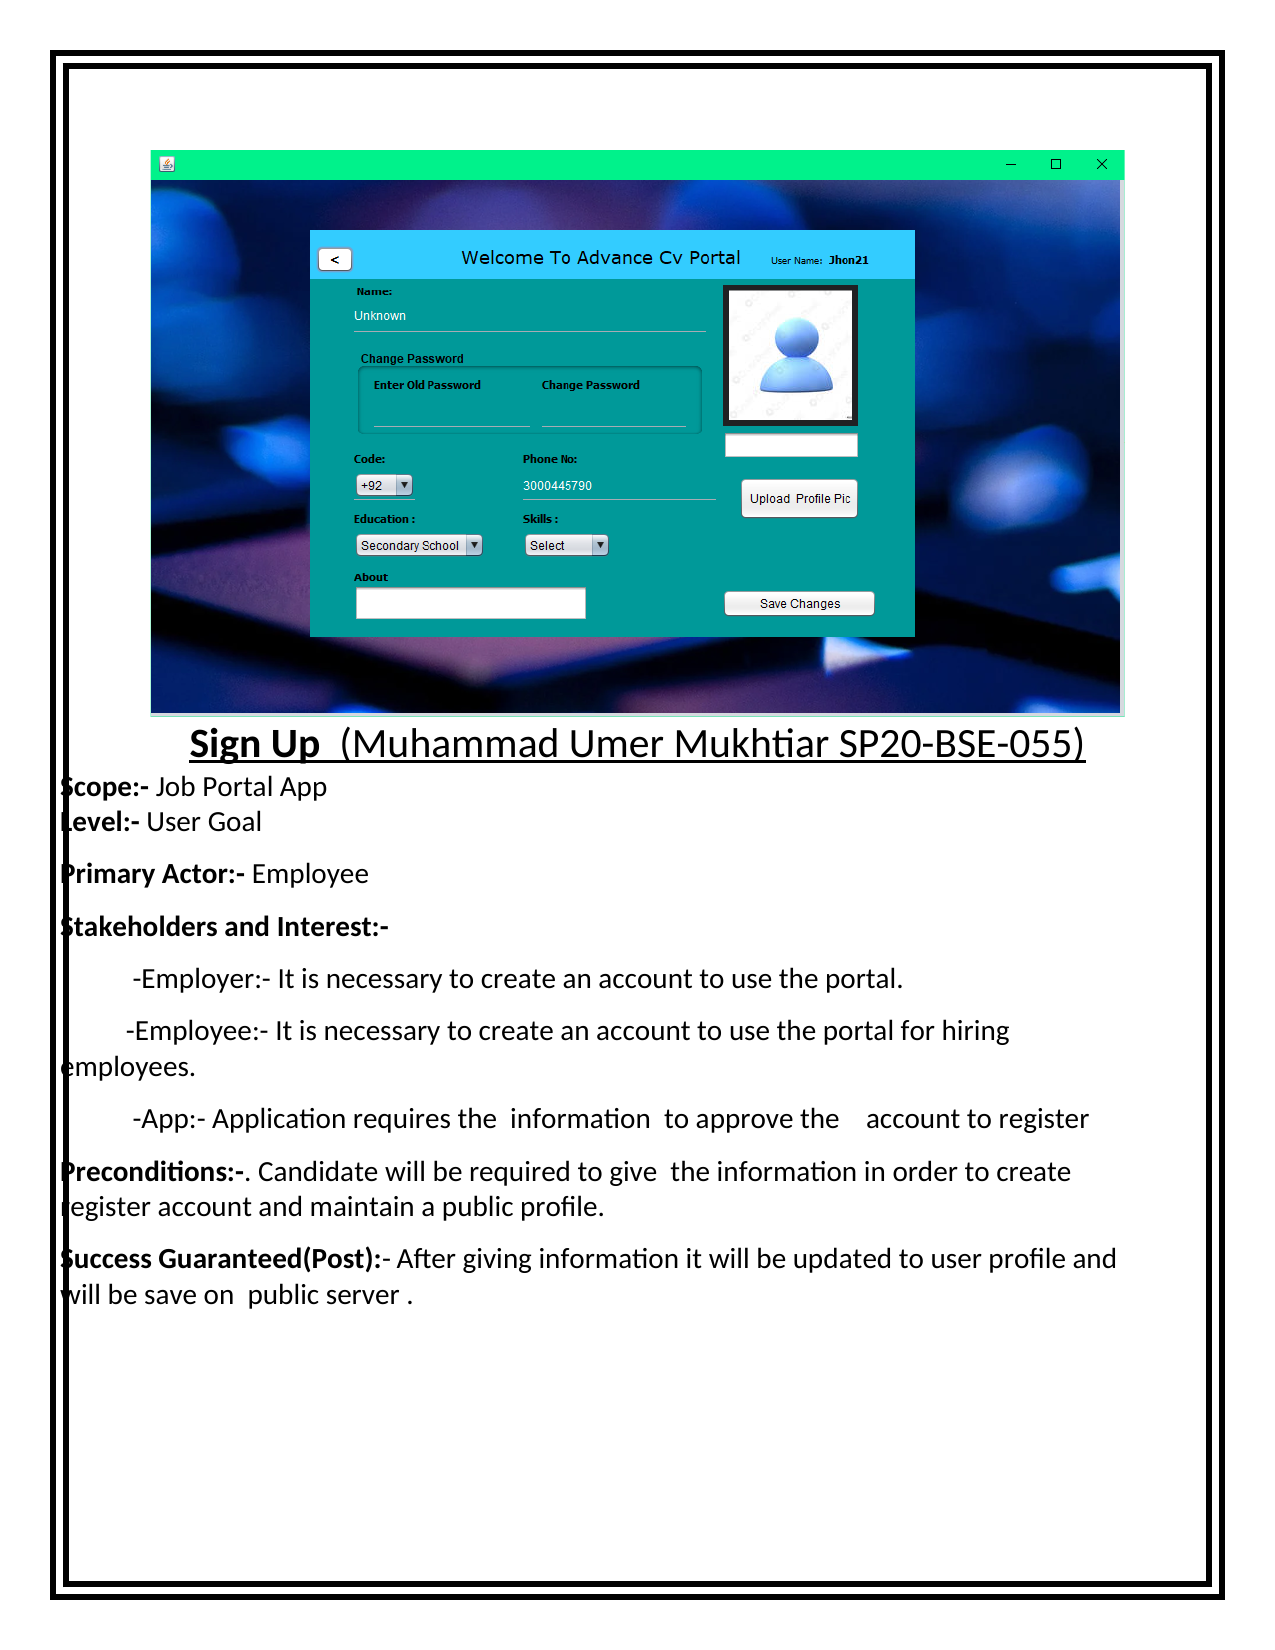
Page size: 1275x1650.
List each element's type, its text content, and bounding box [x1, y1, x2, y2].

text Level:- User Goal [69, 803, 1125, 839]
text Primary Actor:- Employee [69, 856, 1125, 891]
text Stakeholders and Interest:- [69, 908, 1125, 943]
text -Employer:- It is necessary to create an account to use the portal. [69, 960, 1125, 996]
picture [150, 150, 1125, 717]
text Success Guaranteed(Post):- After giving information it will be updated to user profile and will be save on public server . [69, 1241, 1125, 1312]
text -Employee:- It is necessary to create an account to use the portal for hiring employees. [69, 1012, 1125, 1084]
text -App:- Application requires the information to approve the account to register [69, 1100, 1125, 1136]
text Scope:- Job Portal App [69, 768, 1125, 803]
text Sign Up (Muhammad Umer Mukhtiar SP20-BSE-055) [150, 717, 1125, 768]
text Preconditions:-. Candidate will be required to give the information in order to create register account and maintain a public profile. [69, 1153, 1125, 1224]
